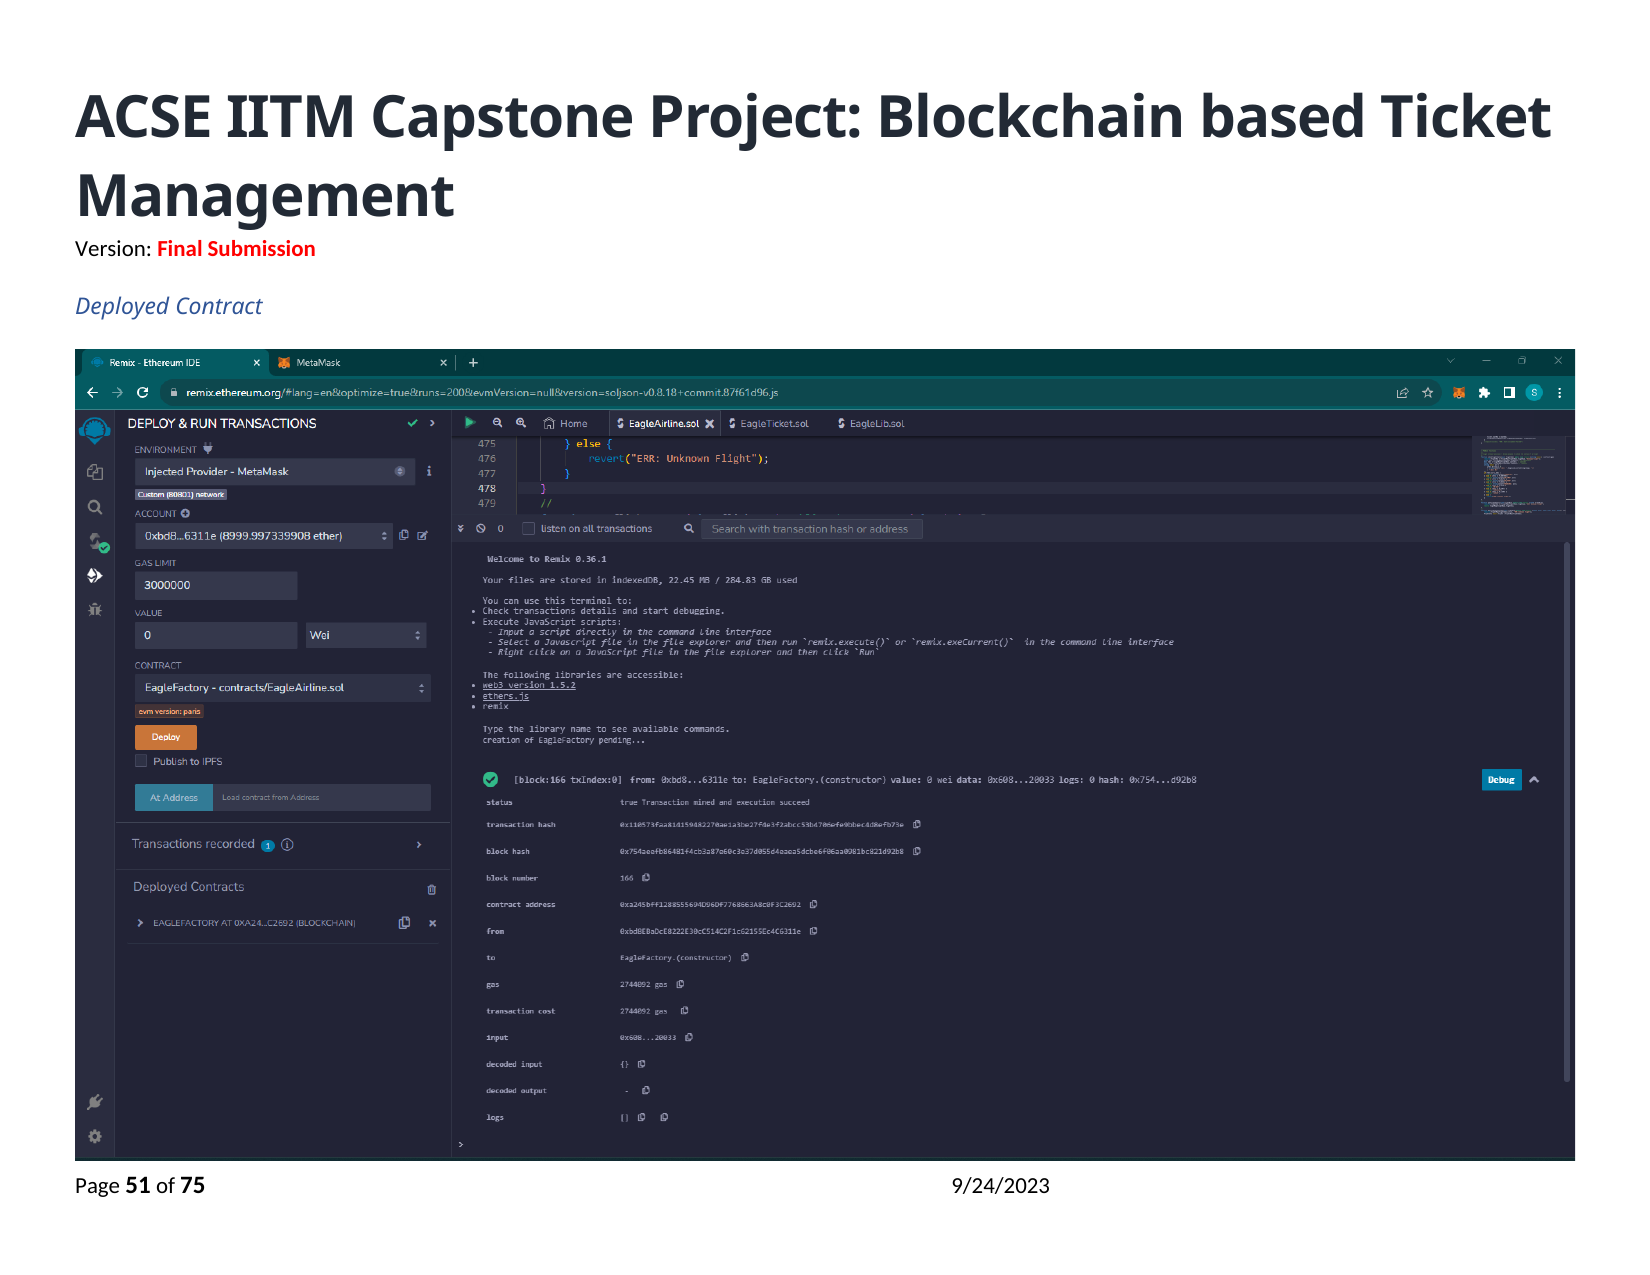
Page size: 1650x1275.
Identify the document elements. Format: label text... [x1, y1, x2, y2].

picture [75, 349, 1575, 1161]
subtitle Deployed Contract [75, 290, 1575, 321]
